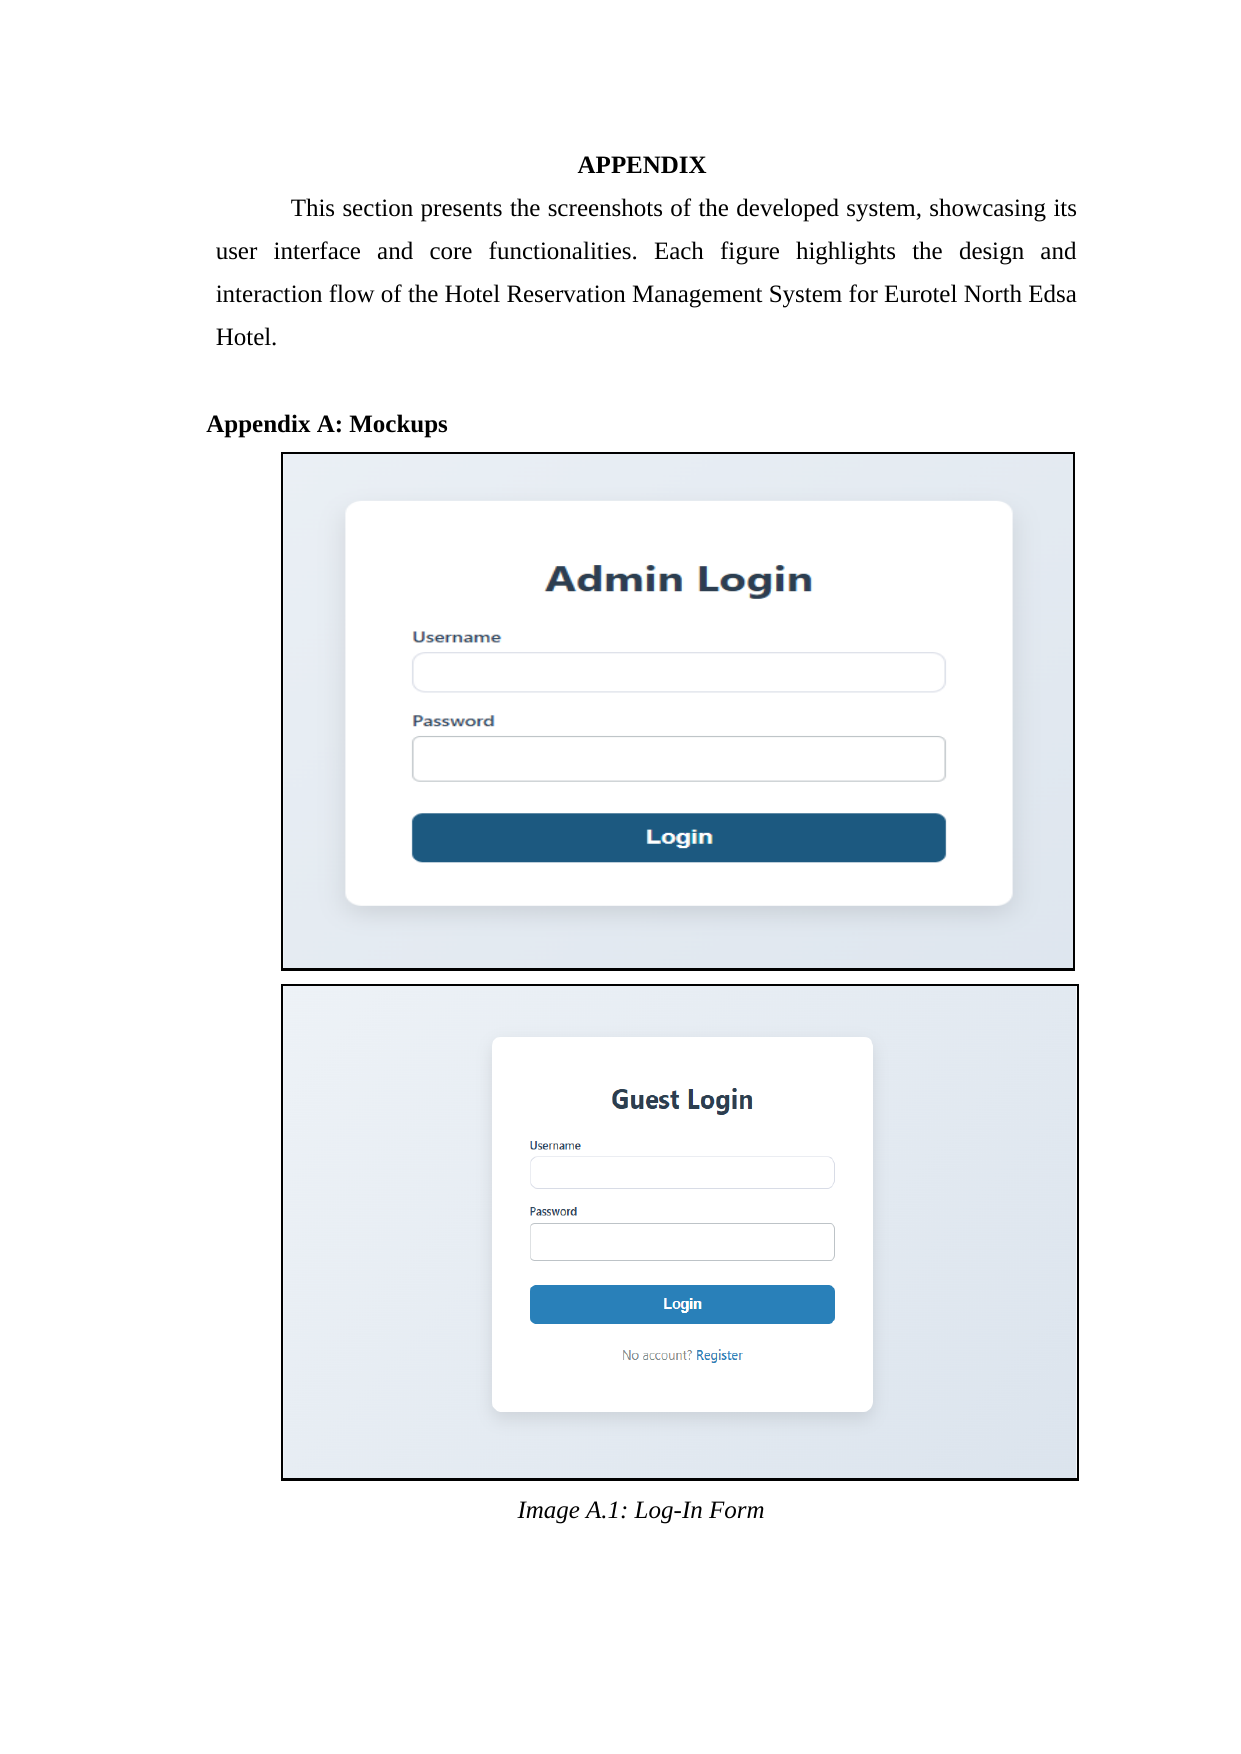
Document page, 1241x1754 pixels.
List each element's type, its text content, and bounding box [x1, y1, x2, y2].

text APPENDIX [206, 150, 1078, 179]
text Appendix A: Mockups [206, 409, 1078, 437]
picture [283, 454, 1073, 968]
text This section presents the screenshots of the developed system, showcasing its user interface and core functionalities. Each figure highlights the design and interaction flow of the Hotel Reservation Management System for Eurotel North Edsa Hotel. [216, 193, 1078, 351]
picture [283, 986, 1077, 1478]
